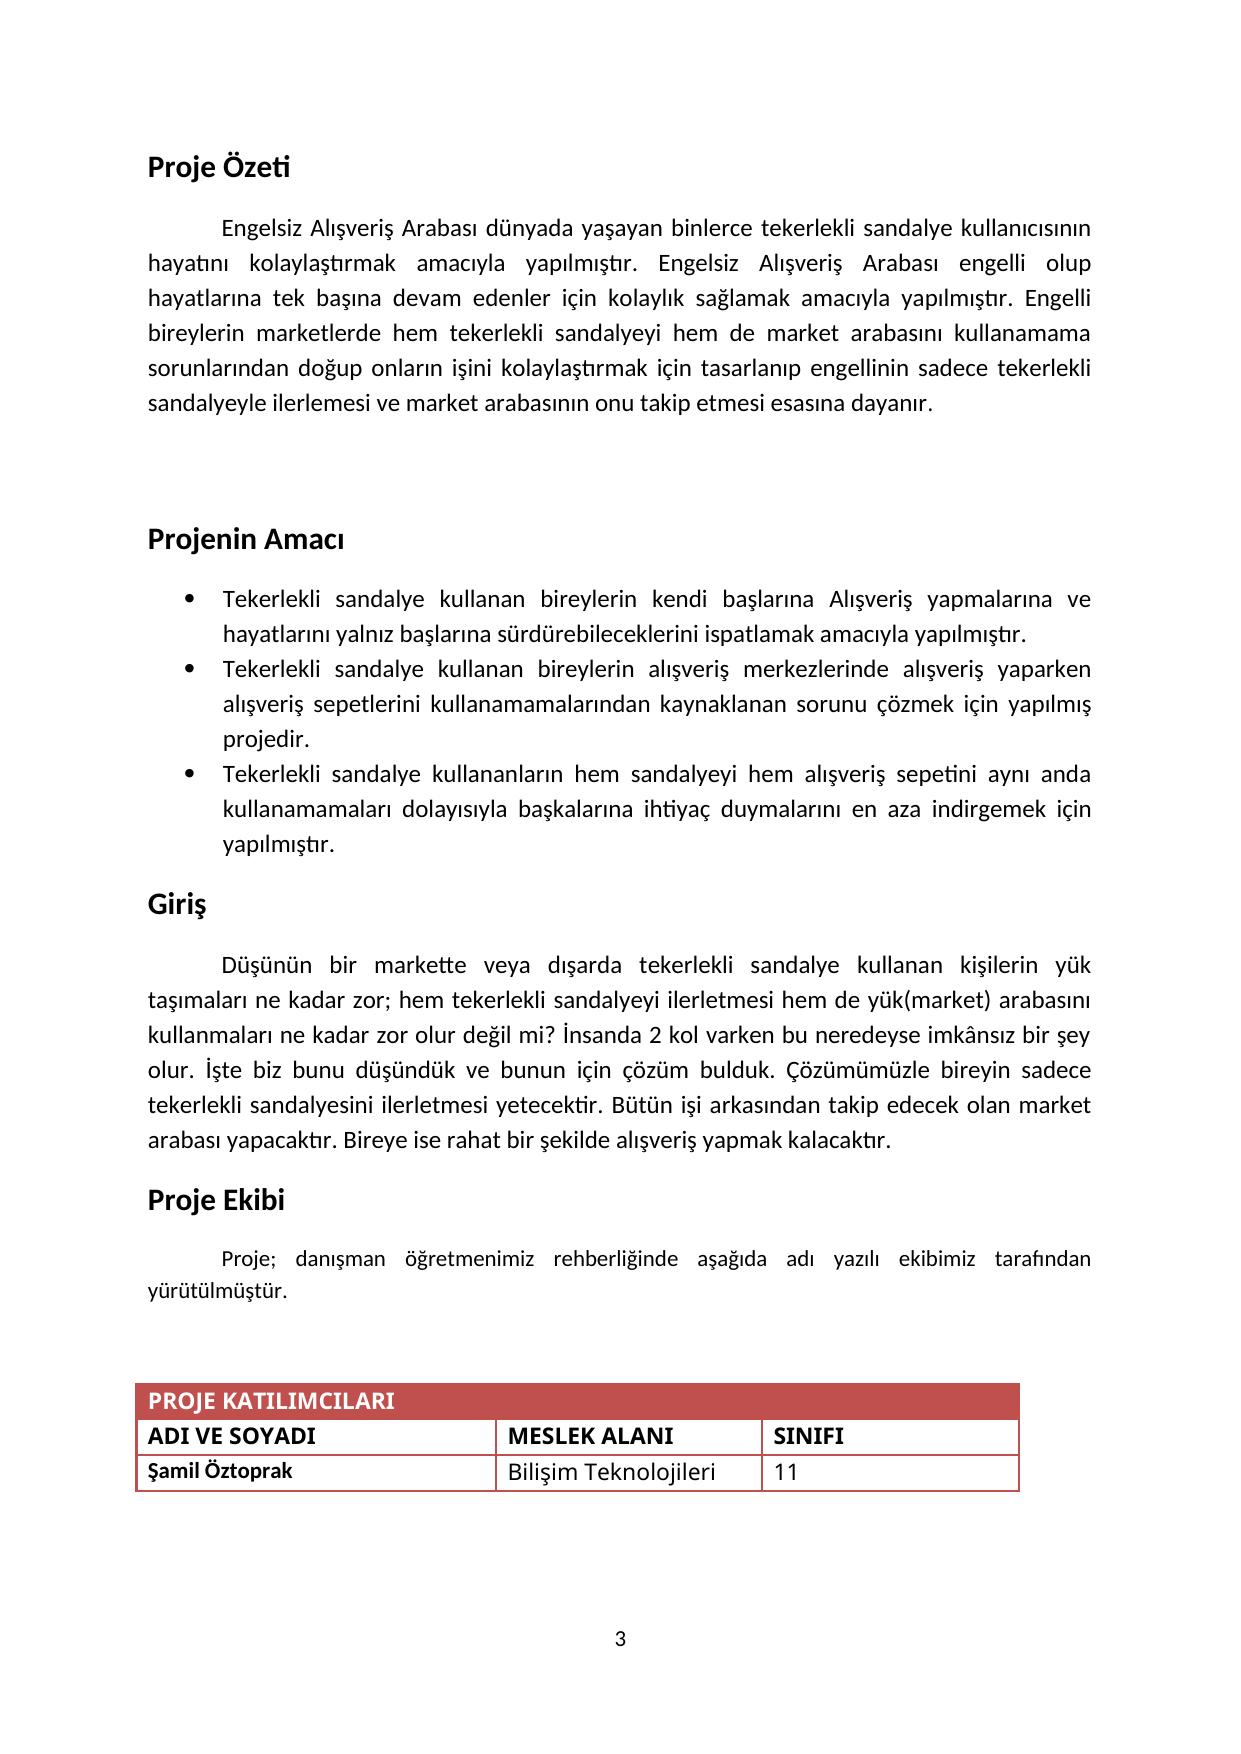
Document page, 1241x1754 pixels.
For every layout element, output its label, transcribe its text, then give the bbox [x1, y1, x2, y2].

table_cell 11 [763, 1456, 1018, 1489]
text Engelsiz Alışveriş Arabası dünyada yaşayan binlerce tekerlekli sandalye kullanıcısının hayatını kolaylaştırmak amacıyla yapılmıştır. Engelsiz Alışveriş Arabası engelli olup hayatlarına tek başına devam edenler için kolaylık sağlamak amacıyla yapılmıştır. Engelli bireylerin marketlerde hem tekerlekli sandalyeyi hem de market arabasını kullanamama sorunlarından doğup onların işini kolaylaştırmak için tasarlanıp engellinin sadece tekerlekli sandalyeyle ilerlemesi ve market arabasının onu takip etmesi esasına dayanır. [148, 212, 1093, 418]
table_cell MESLEK ALANI [497, 1420, 761, 1454]
table_cell Şamil Öztoprak [138, 1456, 495, 1489]
text Projenin Amacı [148, 519, 1093, 557]
text Proje Ekibi [148, 1180, 1093, 1218]
text Düşünün bir markette veya dışarda tekerlekli sandalye kullanan kişilerin yük taşımaları ne kadar zor; hem tekerlekli sandalyeyi ilerletmesi hem de yük(market) arabasını kullanmaları ne kadar zor olur değil mi? İnsanda 2 kol varken bu neredeyse imkânsız bir şey olur. İşte biz bunu düşündük ve bunun için çözüm bulduk. Çözümümüzle bireyin sadece tekerlekli sandalyesini ilerletmesi yetecektir. Bütün işi arkasından takip edecek olan market arabası yapacaktır. Bireye ise rahat bir şekilde alışveriş yapmak kalacaktır. [148, 949, 1093, 1154]
list Tekerlekli sandalye kullanan bireylerin alışveriş merkezlerinde alışveriş yaparken alışveriş sepetlerini kullanamamalarından kaynaklanan sorunu çözmek için yapılmış projedir. [185, 653, 1093, 754]
table_cell ADI VE SOYADI [138, 1420, 495, 1454]
text Giriş [148, 884, 1093, 922]
table_header PROJE KATILIMCILARI [138, 1385, 1018, 1418]
text Proje Özeti [148, 148, 1093, 186]
list Tekerlekli sandalye kullanan bireylerin kendi başlarına Alışveriş yapmalarına ve hayatlarını yalnız başlarına sürdürebileceklerini ispatlamak amacıyla yapılmıştır. [185, 583, 1093, 649]
table_cell SINIFI [763, 1420, 1018, 1454]
table_cell Bilişim Teknolojileri [497, 1456, 761, 1489]
text Proje; danışman öğretmenimiz rehberliğinde aşağıda adı yazılı ekibimiz tarafından yürütülmüştür. [148, 1244, 1093, 1304]
list Tekerlekli sandalye kullananların hem sandalyeyi hem alışveriş sepetini aynı anda kullanamamaları dolayısıyla başkalarına ihtiyaç duymalarını en aza indirgemek için yapılmıştır. [185, 758, 1093, 859]
